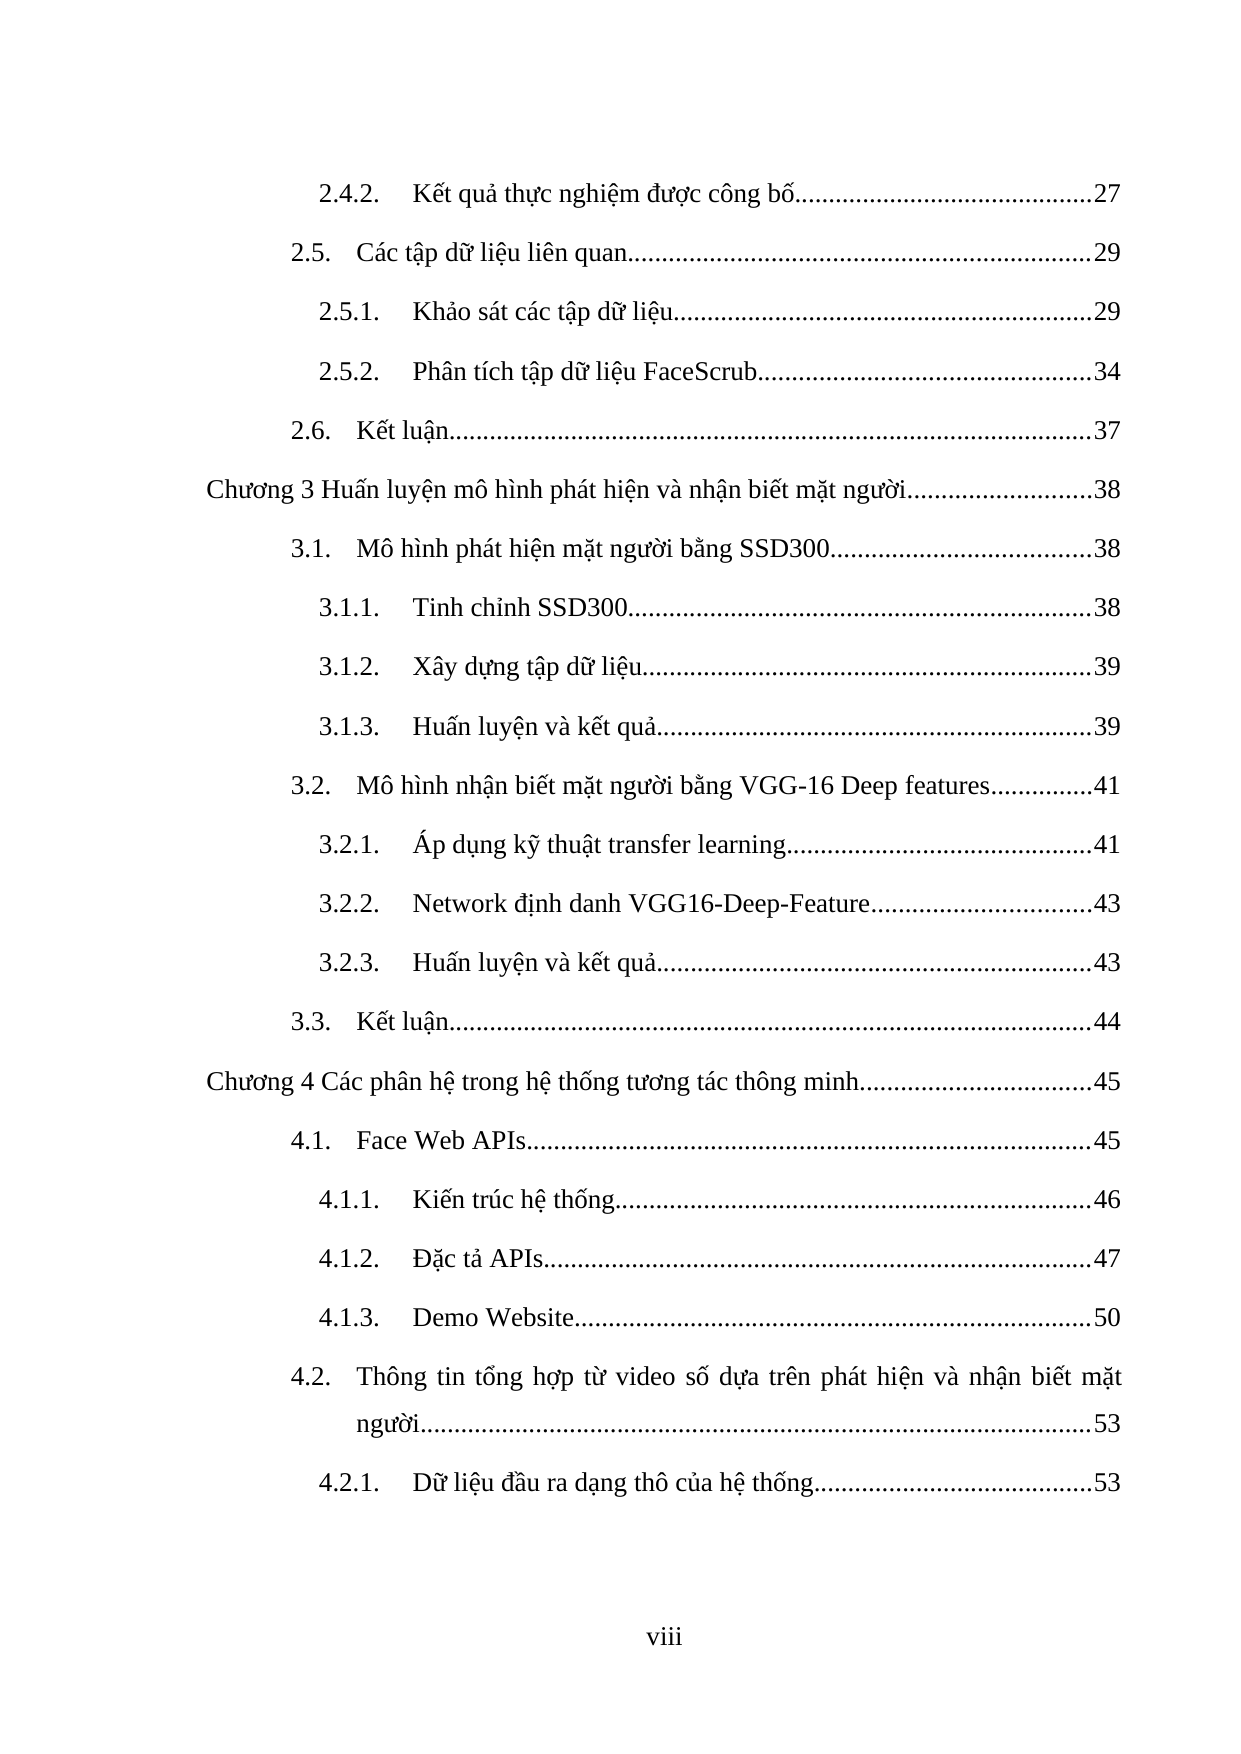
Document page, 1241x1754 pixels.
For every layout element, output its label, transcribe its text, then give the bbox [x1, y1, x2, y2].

text 4.1.3. Demo Website 50 [319, 1301, 1122, 1332]
text 4.1.1. Kiến trúc hệ thống 46 [319, 1183, 1122, 1214]
text 3.1.3. Huấn luyện và kết quả 39 [319, 710, 1122, 741]
text 3.2.2. Network định danh VGG16-Deep-Feature 43 [319, 887, 1122, 918]
text 3.1. Mô hình phát hiện mặt người bằng SSD300 38 [291, 532, 1122, 563]
text 2.4.2. Kết quả thực nghiệm được công bố 27 [319, 177, 1122, 208]
text 3.3. Kết luận 44 [291, 1006, 1122, 1037]
text 4.2.1. Dữ liệu đầu ra dạng thô của hệ thống 53 [319, 1466, 1122, 1497]
text 2.5.2. Phân tích tập dữ liệu FaceScrub 34 [319, 355, 1122, 386]
text 4.1. Face Web APIs 45 [291, 1124, 1122, 1155]
text 2.6. Kết luận 37 [291, 414, 1122, 445]
text 3.2. Mô hình nhận biết mặt người bằng VGG-16 Deep features 41 [291, 769, 1122, 800]
text 2.5. Các tập dữ liệu liên quan 29 [291, 236, 1122, 267]
text 2.5.1. Khảo sát các tập dữ liệu 29 [319, 296, 1122, 327]
text 3.1.2. Xây dựng tập dữ liệu 39 [319, 651, 1122, 682]
text 4.2. Thông tin tổng hợp từ video số dựa trên phát hiện và nhận biết mặt người 53 [291, 1361, 1122, 1438]
text 3.2.1. Áp dụng kỹ thuật transfer learning 41 [319, 828, 1122, 859]
text Chương 4 Các phân hệ trong hệ thống tương tác thông minh 45 [206, 1065, 1122, 1096]
text 3.2.3. Huấn luyện và kết quả 43 [319, 946, 1122, 977]
text 3.1.1. Tinh chỉnh SSD300 38 [319, 591, 1122, 622]
text 4.1.2. Đặc tả APIs 47 [319, 1242, 1122, 1273]
text Chương 3 Huấn luyện mô hình phát hiện và nhận biết mặt người 38 [206, 473, 1122, 504]
